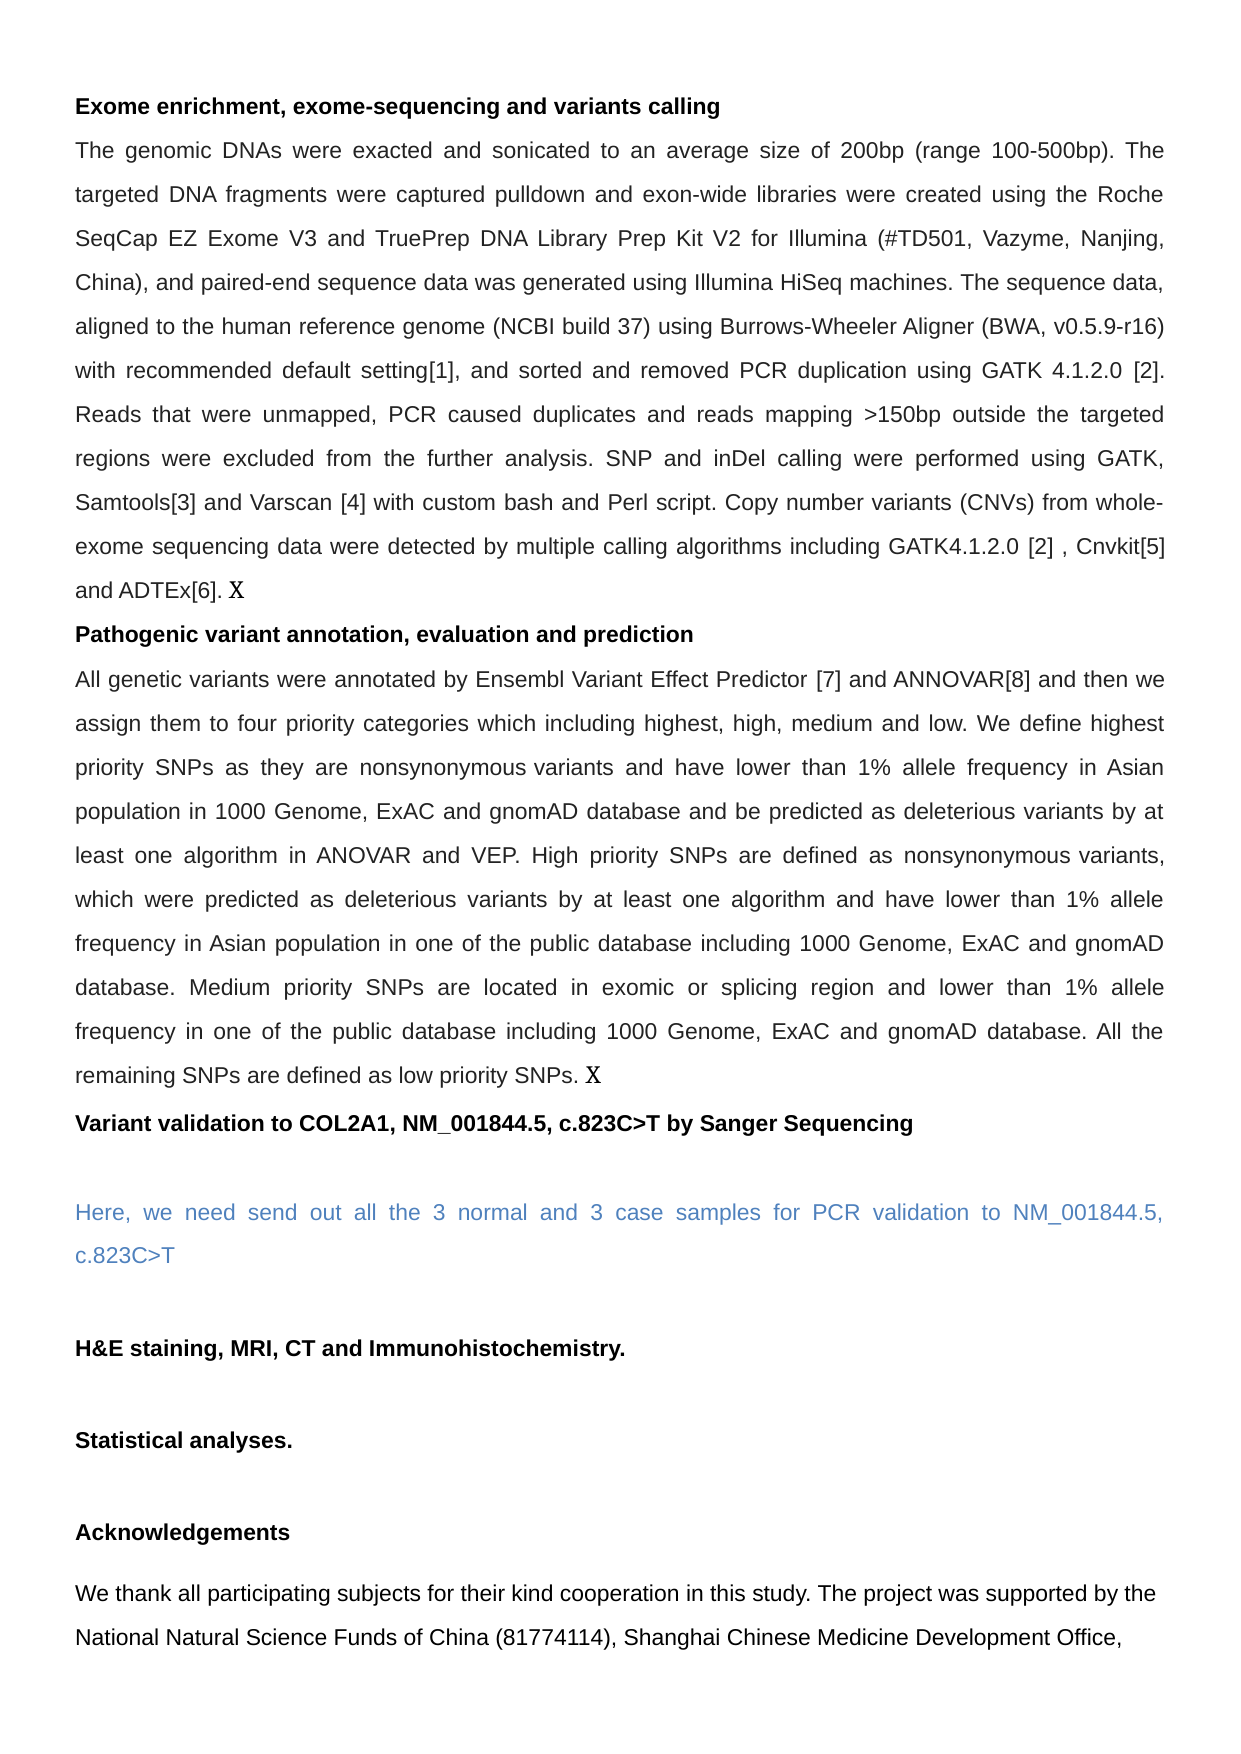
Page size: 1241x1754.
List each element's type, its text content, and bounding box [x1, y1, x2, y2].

text Here, we need send out all the 3 normal and 3 case samples for PCR validation to NM_001844.5, c.823C>T [75, 1189, 1165, 1278]
subtitle Variant validation to COL2A1, NM_001844.5, c.823C>T by Sanger Sequencing [75, 1101, 1165, 1146]
subtitle H&E staining, MRI, CT and Immunohistochemistry. [75, 1326, 1165, 1370]
subtitle Exome enrichment, exome-sequencing and variants calling [75, 84, 1165, 128]
subtitle Statistical analyses. [75, 1418, 1165, 1462]
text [75, 1571, 1165, 1659]
subtitle Acknowledgements [75, 1511, 1165, 1554]
